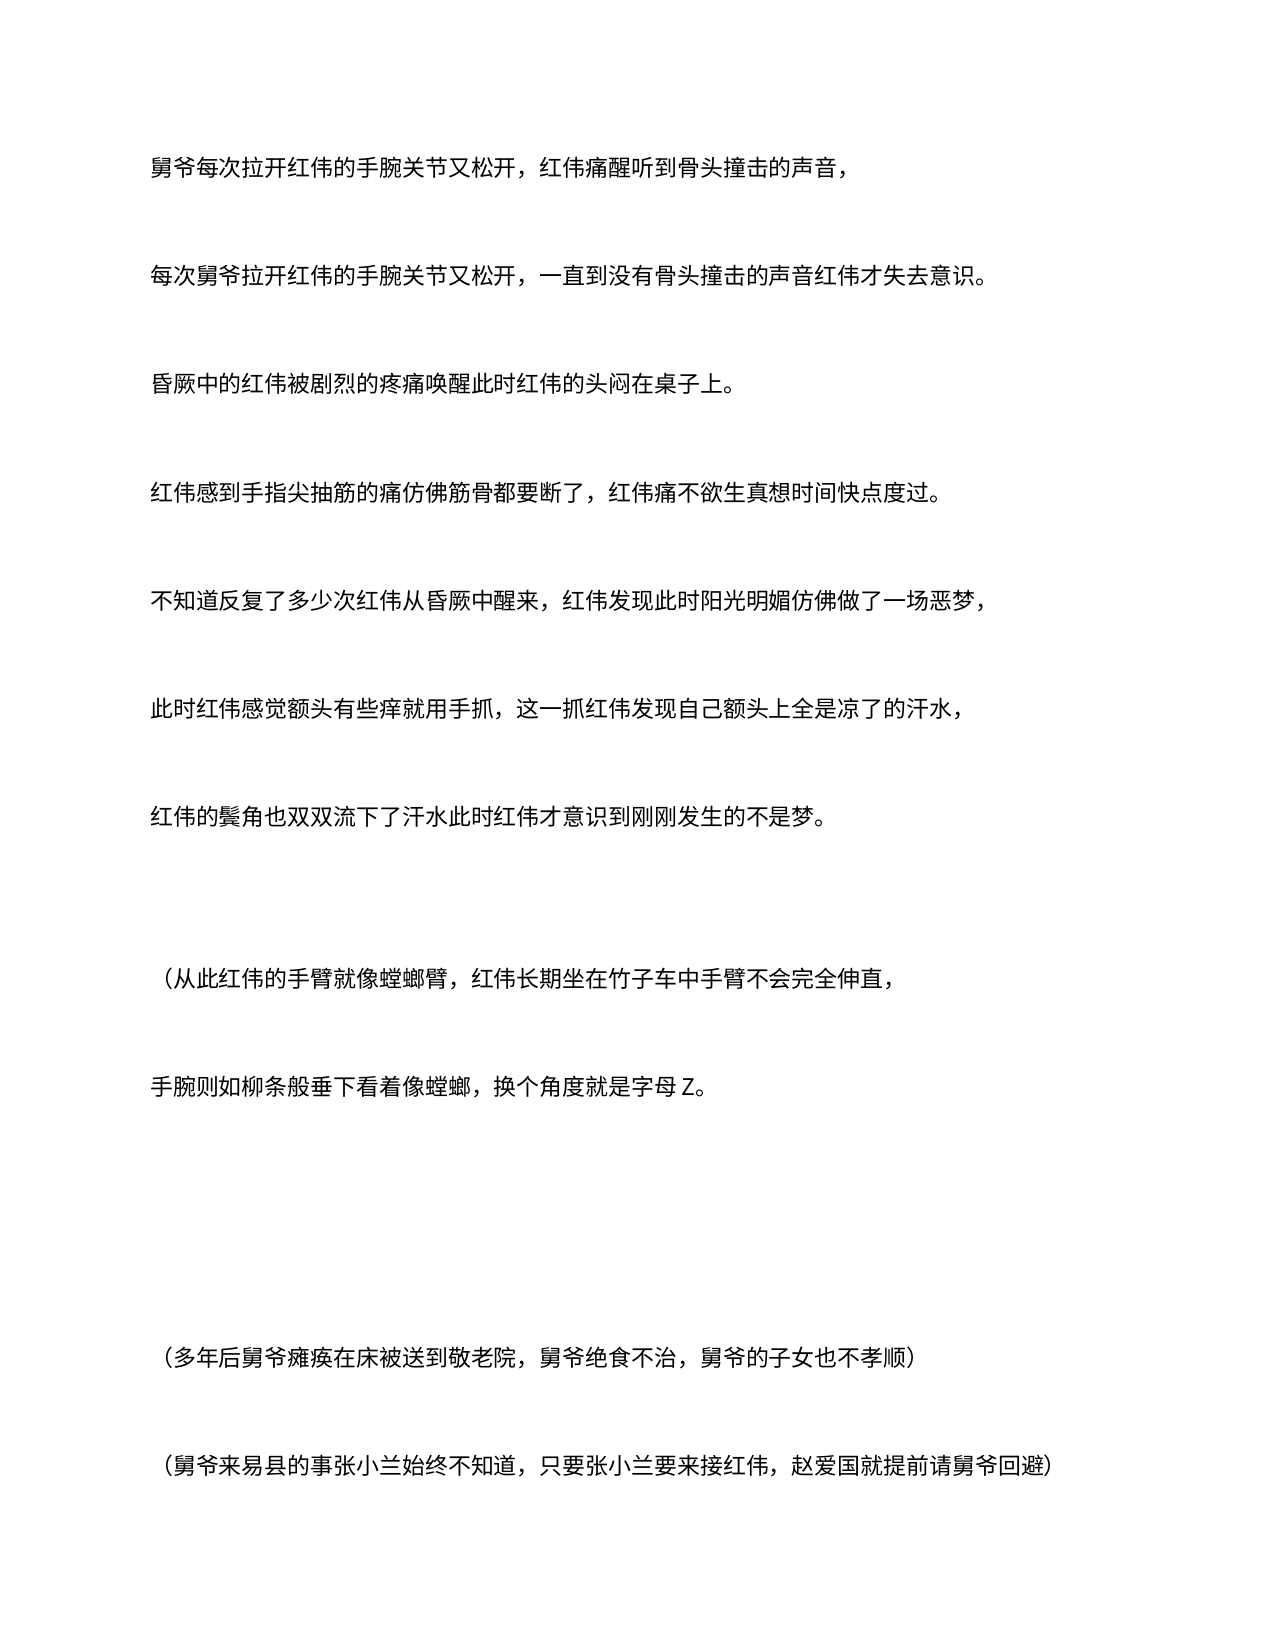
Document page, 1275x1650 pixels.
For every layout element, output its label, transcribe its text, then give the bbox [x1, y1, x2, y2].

text 每次舅爷拉开红伟的手腕关节又松开，一直到没有骨头撞击的声音红伟才失去意识。 [150, 258, 1125, 291]
text 此时红伟感觉额头有些痒就用手抓，这一抓红伟发现自己额头上全是凉了的汗水， [150, 691, 1125, 724]
text （多年后舅爷瘫痪在床被送到敬老院，舅爷绝食不治，舅爷的子女也不孝顺） [150, 1339, 1125, 1373]
text 红伟的鬓角也双双流下了汗水此时红伟才意识到刚刚发生的不是梦。 [150, 799, 1125, 832]
text 不知道反复了多少次红伟从昏厥中醒来，红伟发现此时阳光明媚仿佛做了一场恶梦， [150, 582, 1125, 616]
text 昏厥中的红伟被剧烈的疼痛唤醒此时红伟的头闷在桌子上。 [150, 366, 1125, 399]
text （舅爷来易县的事张小兰始终不知道，只要张小兰要来接红伟，赵爱国就提前请舅爷回避） [150, 1447, 1125, 1481]
text 手腕则如柳条般垂下看着像螳螂，换个角度就是字母Z。 [150, 1069, 1125, 1102]
text 红伟感到手指尖抽筋的痛仿佛筋骨都要断了，红伟痛不欲生真想时间快点度过。 [150, 474, 1125, 508]
text （从此红伟的手臂就像螳螂臂，红伟长期坐在竹子车中手臂不会完全伸直， [150, 961, 1125, 994]
text 舅爷每次拉开红伟的手腕关节又松开，红伟痛醒听到骨头撞击的声音， [150, 150, 1125, 183]
